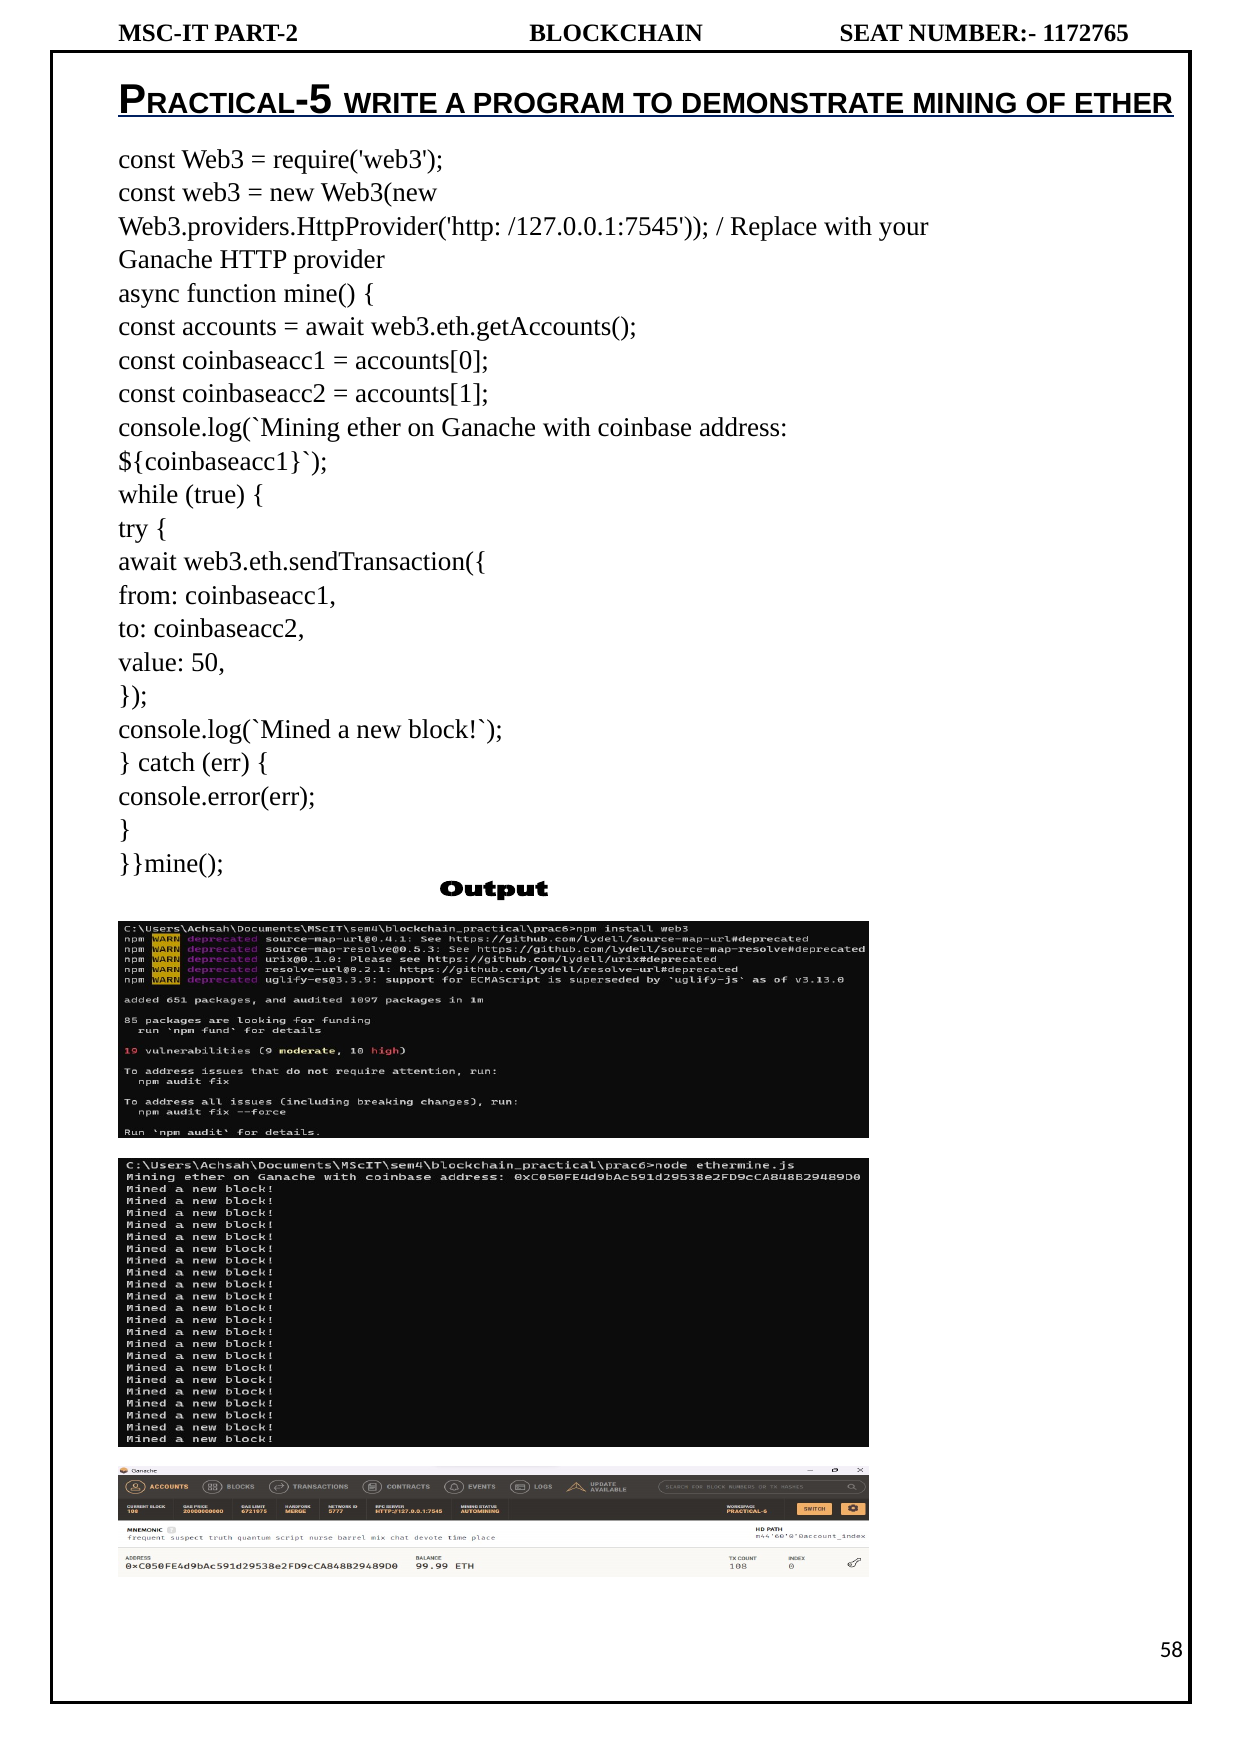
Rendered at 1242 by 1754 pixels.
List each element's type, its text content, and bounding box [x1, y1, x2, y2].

text const web3 = new Web3(new [118, 176, 1183, 207]
text value: 50, [118, 646, 1183, 677]
text const coinbaseacc1 = accounts[0]; [118, 344, 1183, 375]
text from: coinbaseacc1, [118, 579, 1183, 610]
text }); [118, 679, 1183, 711]
text console.log(`Mined a new block!`); [118, 713, 1183, 744]
text PRACTICAL-5 WRITE A PROGRAM TO DEMONSTRATE MINING OF ETHER [118, 74, 1183, 122]
text to: coinbaseacc2, [118, 612, 1183, 643]
text console.log(`Mining ether on Ganache with coinbase address: [118, 411, 1183, 442]
picture [118, 921, 869, 1138]
text while (true) { [118, 478, 1183, 509]
text Ganache HTTP provider [118, 243, 1183, 274]
picture [118, 1158, 869, 1447]
text const coinbaseacc2 = accounts[1]; [118, 378, 1183, 409]
text async function mine() { [118, 277, 1183, 308]
text const accounts = await web3.eth.getAccounts(); [118, 311, 1183, 342]
text try { [118, 512, 1183, 543]
text } catch (err) { [118, 747, 1183, 778]
text ${coinbaseacc1}`); [118, 445, 1183, 476]
text const Web3 = require('web3'); [118, 143, 1183, 174]
picture [118, 1466, 869, 1577]
text } [118, 814, 1183, 845]
text Web3.providers.HttpProvider('http: /127.0.0.1:7545')); / Replace with your [118, 210, 1183, 241]
text console.error(err); [118, 780, 1183, 811]
text await web3.eth.sendTransaction({ [118, 545, 1183, 576]
